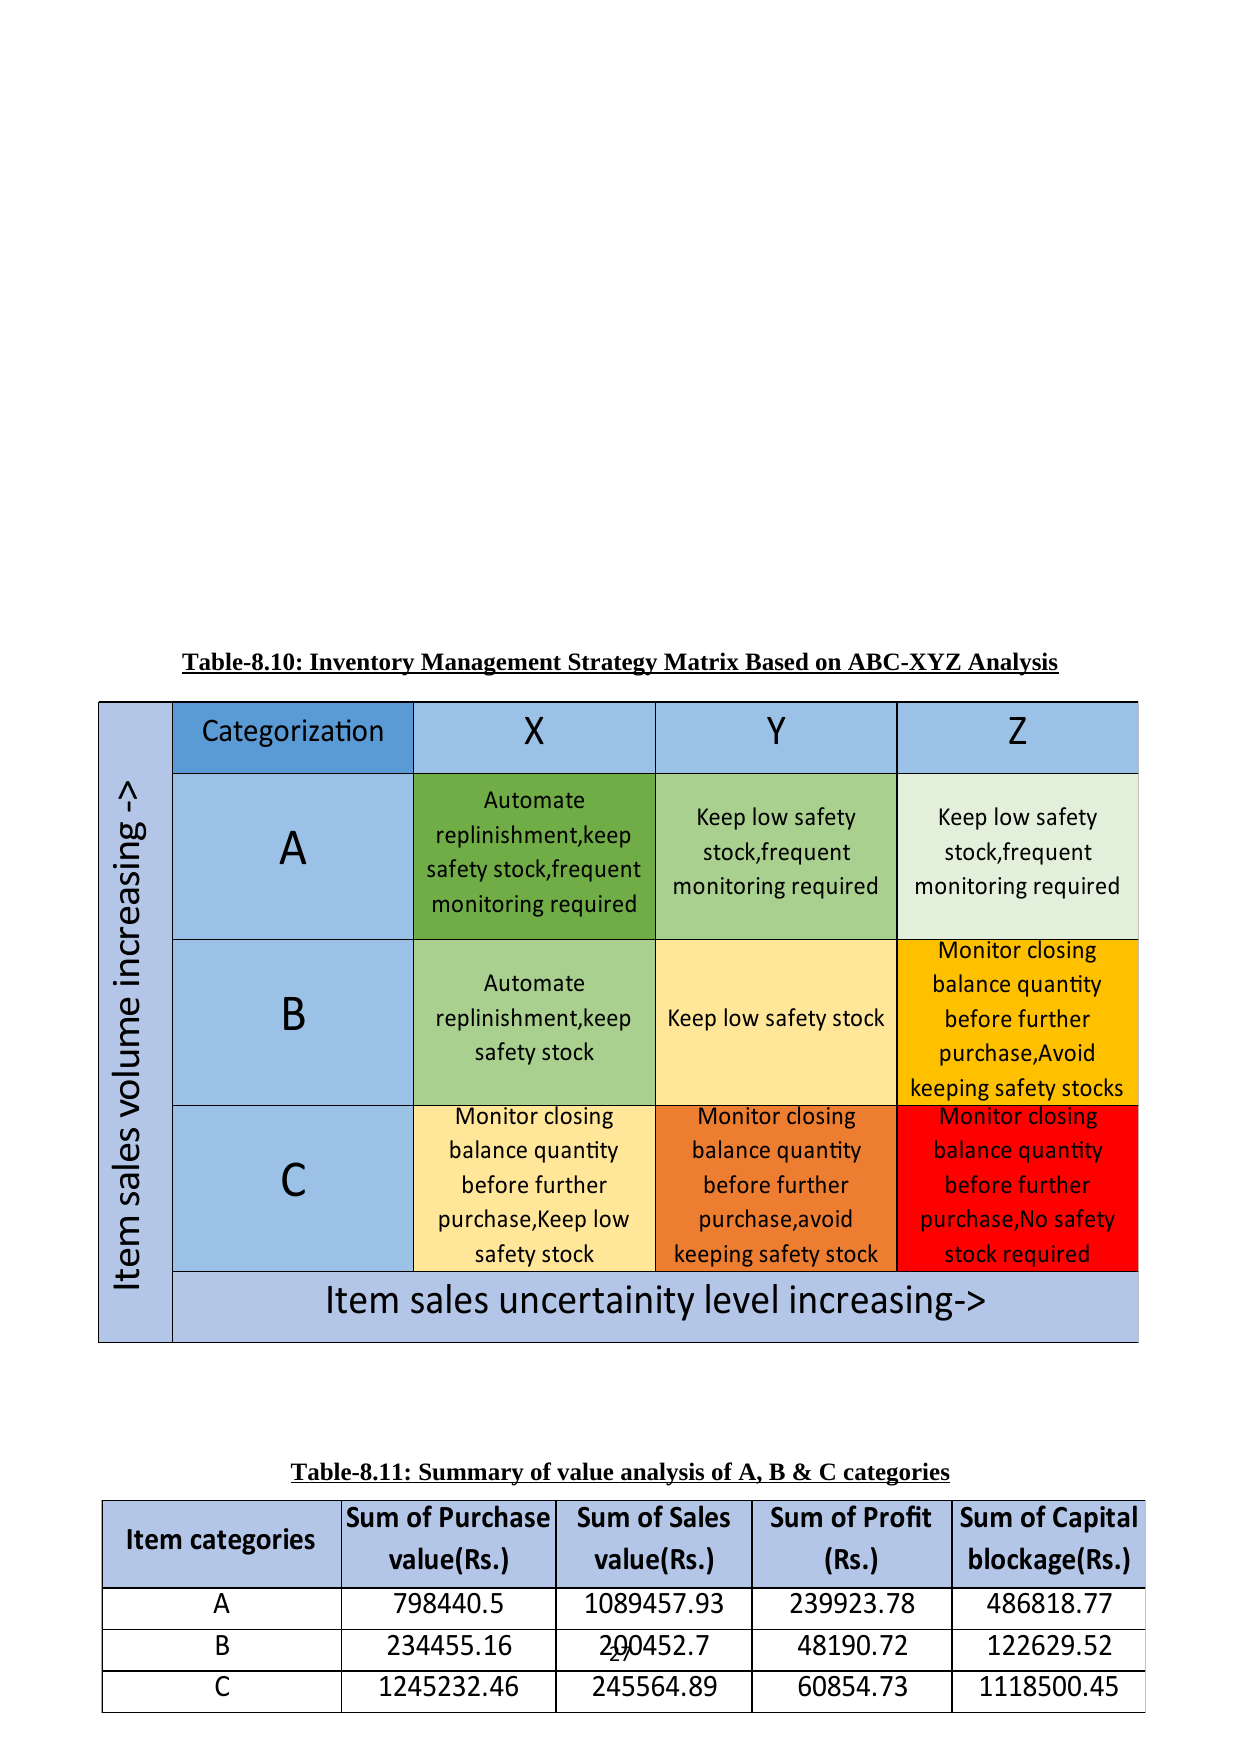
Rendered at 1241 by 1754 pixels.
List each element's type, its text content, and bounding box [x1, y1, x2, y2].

text Table-8.11: Summary of value analysis of A, B & C categories [150, 1457, 1090, 1486]
text Table-8.10: Inventory Management Strategy Matrix Based on ABC-XYZ Analysis [150, 647, 1090, 676]
